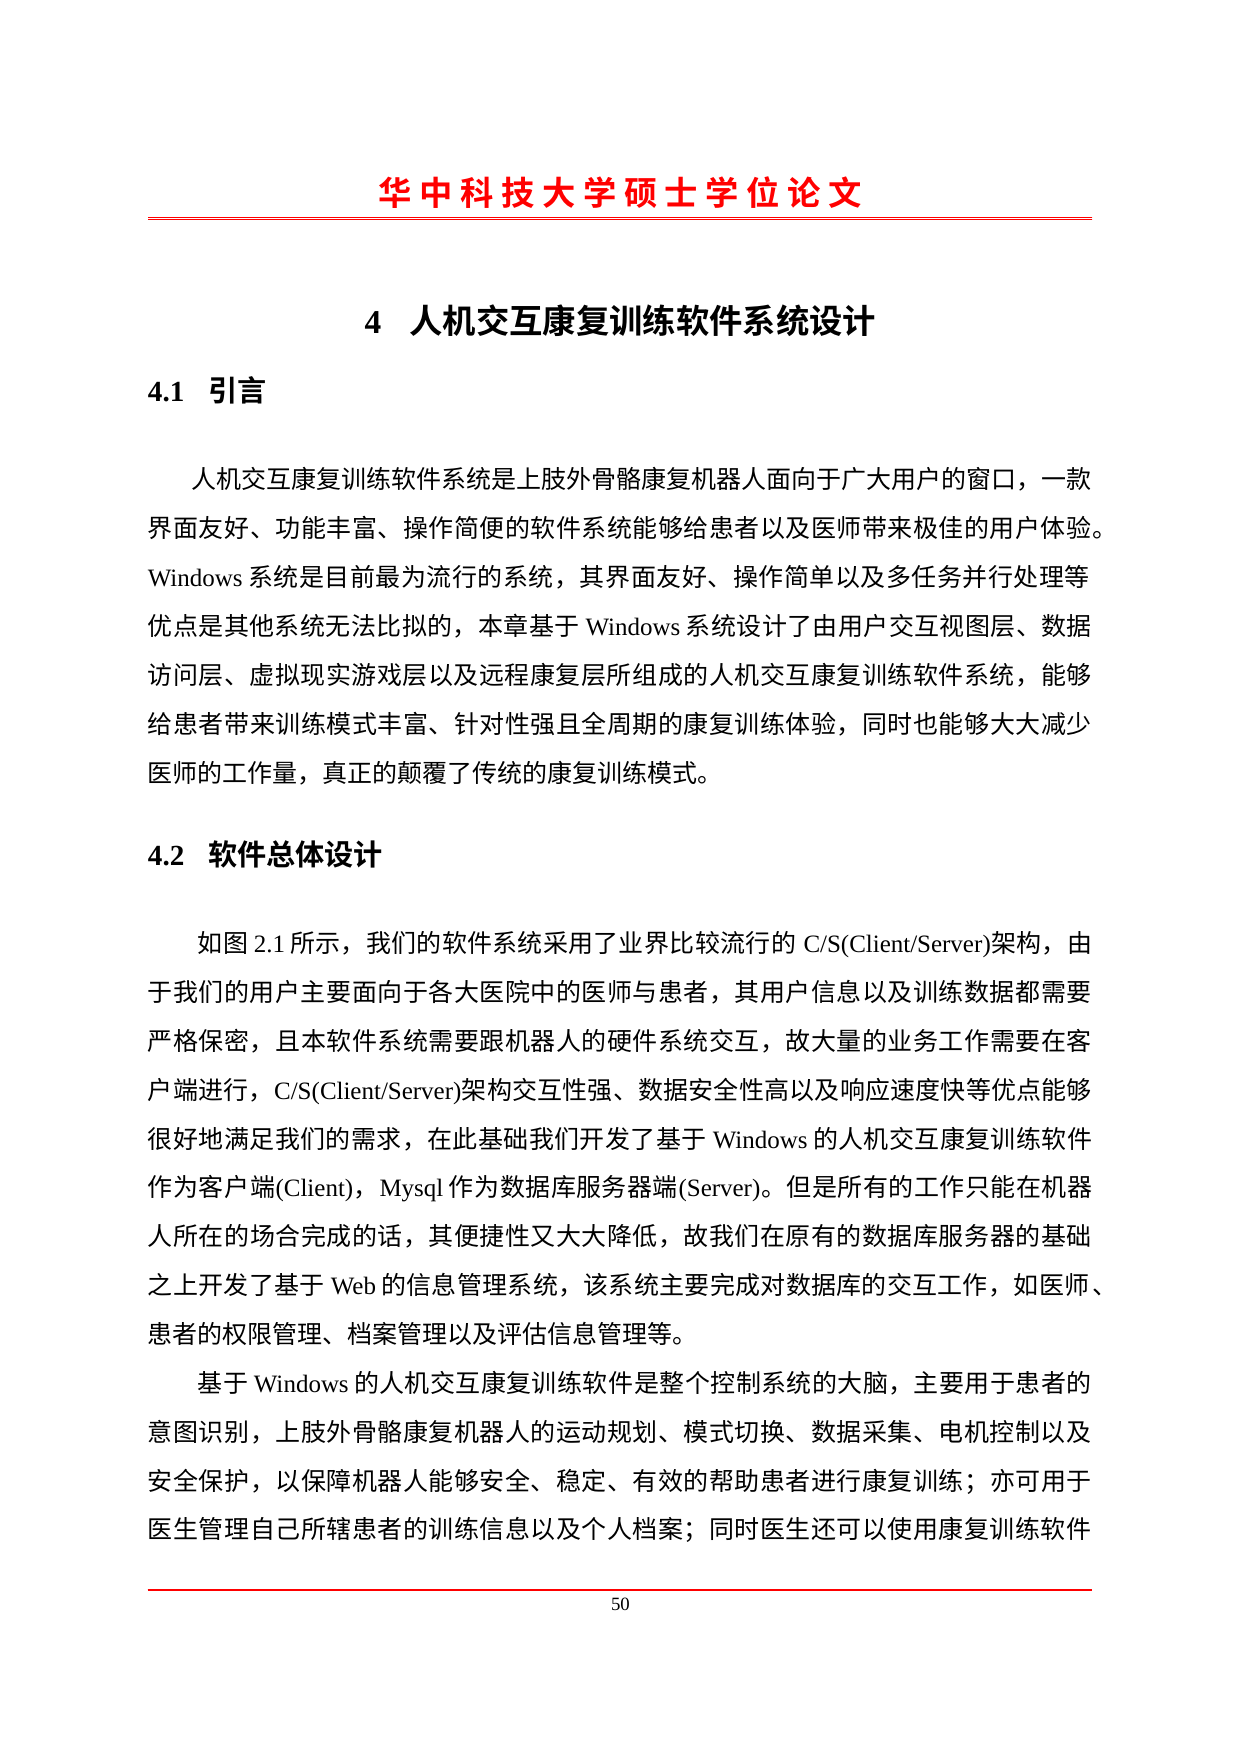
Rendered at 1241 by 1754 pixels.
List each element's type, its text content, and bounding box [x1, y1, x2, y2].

subtitle 引言 [148, 367, 1092, 409]
text 如图2.1所示，我们的软件系统采用了业界比较流行的C/S(Client/Server)架构，由于我们的用户主要面向于各大医院中的医师与患者，其用户信息以及训练数据都需要严格保密，且本软件系统需要跟机器人的硬件系统交互，故大量的业务工作需要在客户端进行，C/S(Client/Server)架构交互性强、数据安全性高以及响应速度快等优点能够很好地满足我们的需求，在此基础我们开发了基于Windows的人机交互康复训练软件作为客户端(Client)，Mysql作为数据库服务器端(Server)。但是所有的工作只能在机器人所在的场合完成的话，其便捷性又大大降低，故我们在原有的数据库服务器的基础之上开发了基于Web的信息管理系统，该系统主要完成对数据库的交互工作，如医师、患者的权限管理、档案管理以及评估信息管理等。 [148, 924, 1092, 1351]
text 人机交互康复训练软件系统是上肢外骨骼康复机器人面向于广大用户的窗口，一款界面友好、功能丰富、操作简便的软件系统能够给患者以及医师带来极佳的用户体验。Windows系统是目前最为流行的系统，其界面友好、操作简单以及多任务并行处理等优点是其他系统无法比拟的，本章基于Windows系统设计了由用户交互视图层、数据访问层、虚拟现实游戏层以及远程康复层所组成的人机交互康复训练软件系统，能够给患者带来训练模式丰富、针对性强且全周期的康复训练体验，同时也能够大大减少医师的工作量，真正的颠覆了传统的康复训练模式。 [148, 460, 1092, 789]
subtitle 人机交互康复训练软件系统设计 [148, 295, 1092, 343]
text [148, 1363, 1092, 1546]
subtitle 软件总体设计 [148, 831, 1092, 873]
